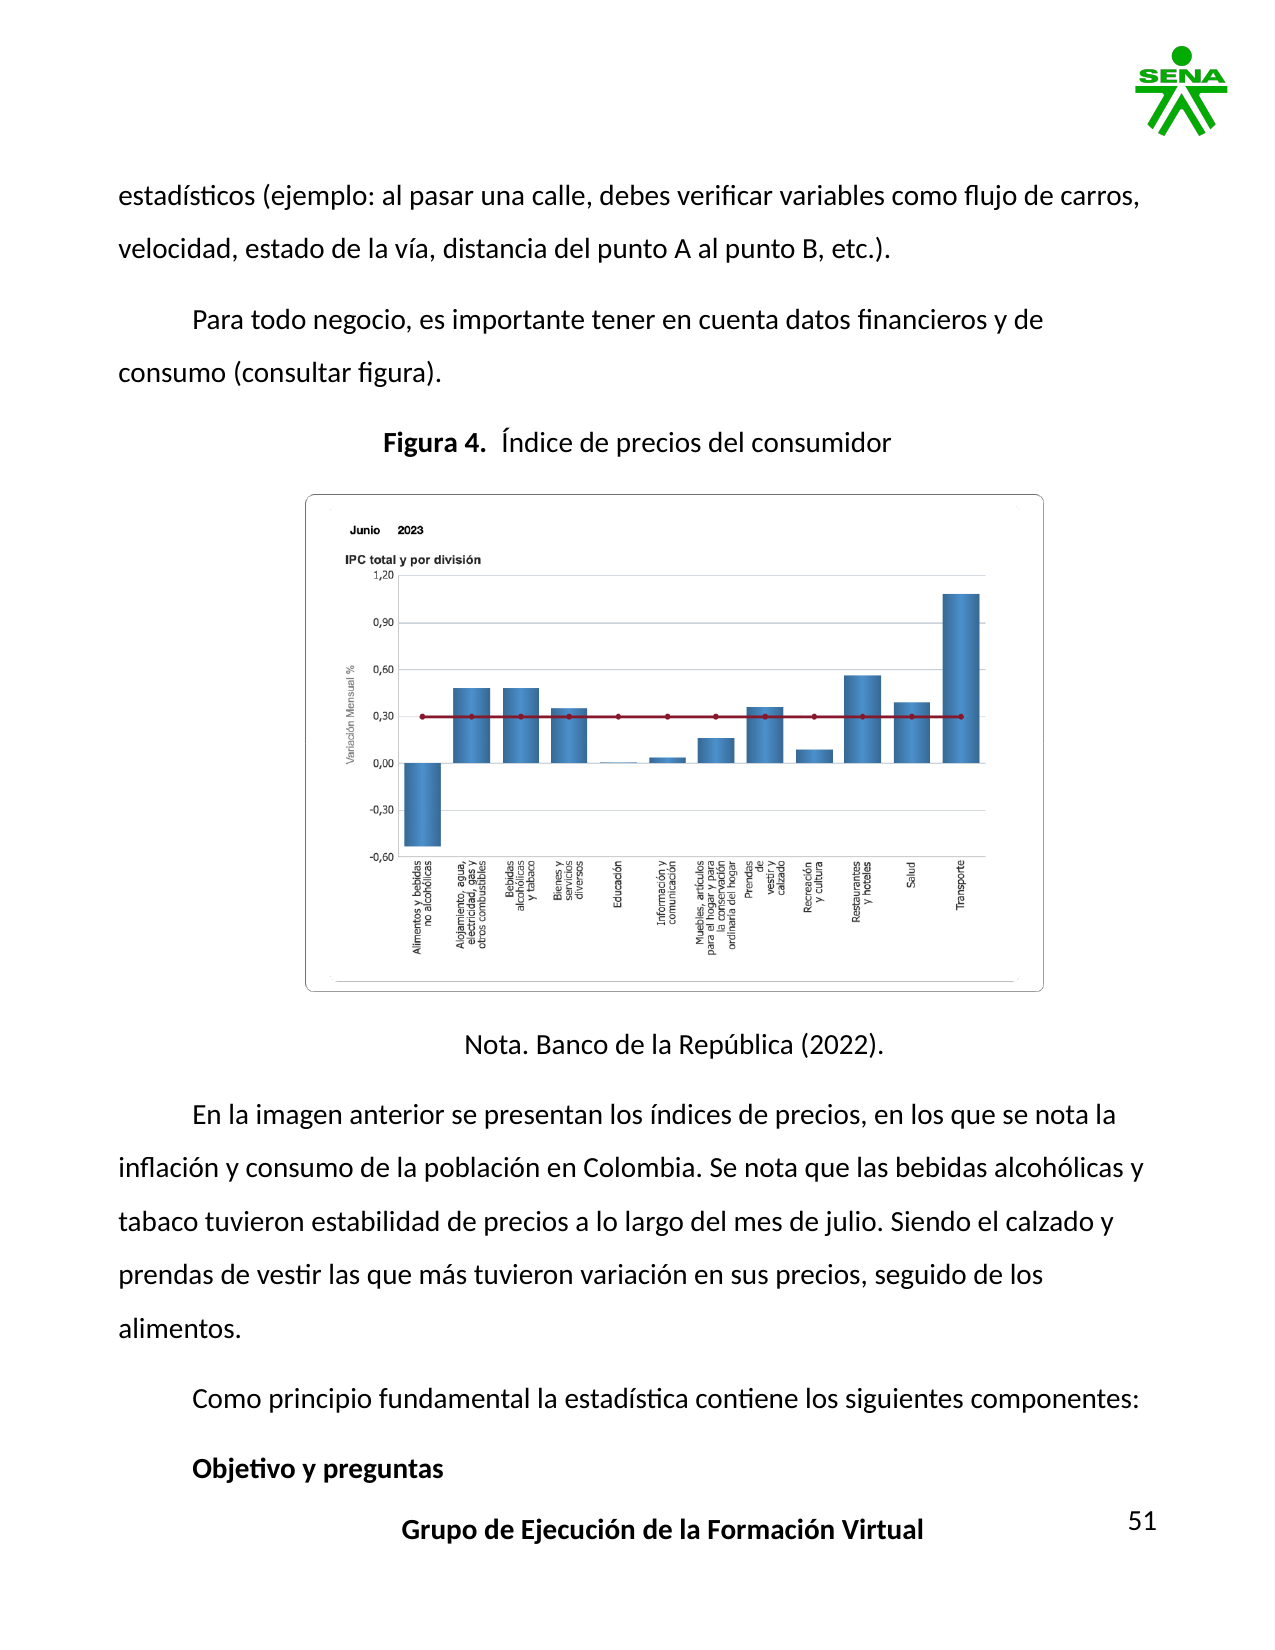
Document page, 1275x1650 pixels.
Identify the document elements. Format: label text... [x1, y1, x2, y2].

picture [305, 494, 1044, 992]
picture [1135, 46, 1228, 136]
text Objetivo y preguntas [118, 1450, 1157, 1486]
text Como principio fundamental la estadística contiene los siguientes componentes: [118, 1380, 1157, 1415]
text Índice de precios del consumidor [118, 424, 1157, 460]
text Nota. Banco de la República (2022). [118, 1026, 1157, 1061]
text En la imagen anterior se presentan los índices de precios, en los que se nota la inflación y consumo de la población en Colombia. Se nota que las bebidas alcohólicas y tabaco tuvieron estabilidad de precios a lo largo del mes de julio. Siendo el calzado y prendas de vestir las que más tuvieron variación en sus precios, seguido de los alimentos. [118, 1096, 1157, 1345]
text Para todo negocio, es importante tener en cuenta datos financieros y de consumo (consultar figura). [118, 301, 1157, 390]
